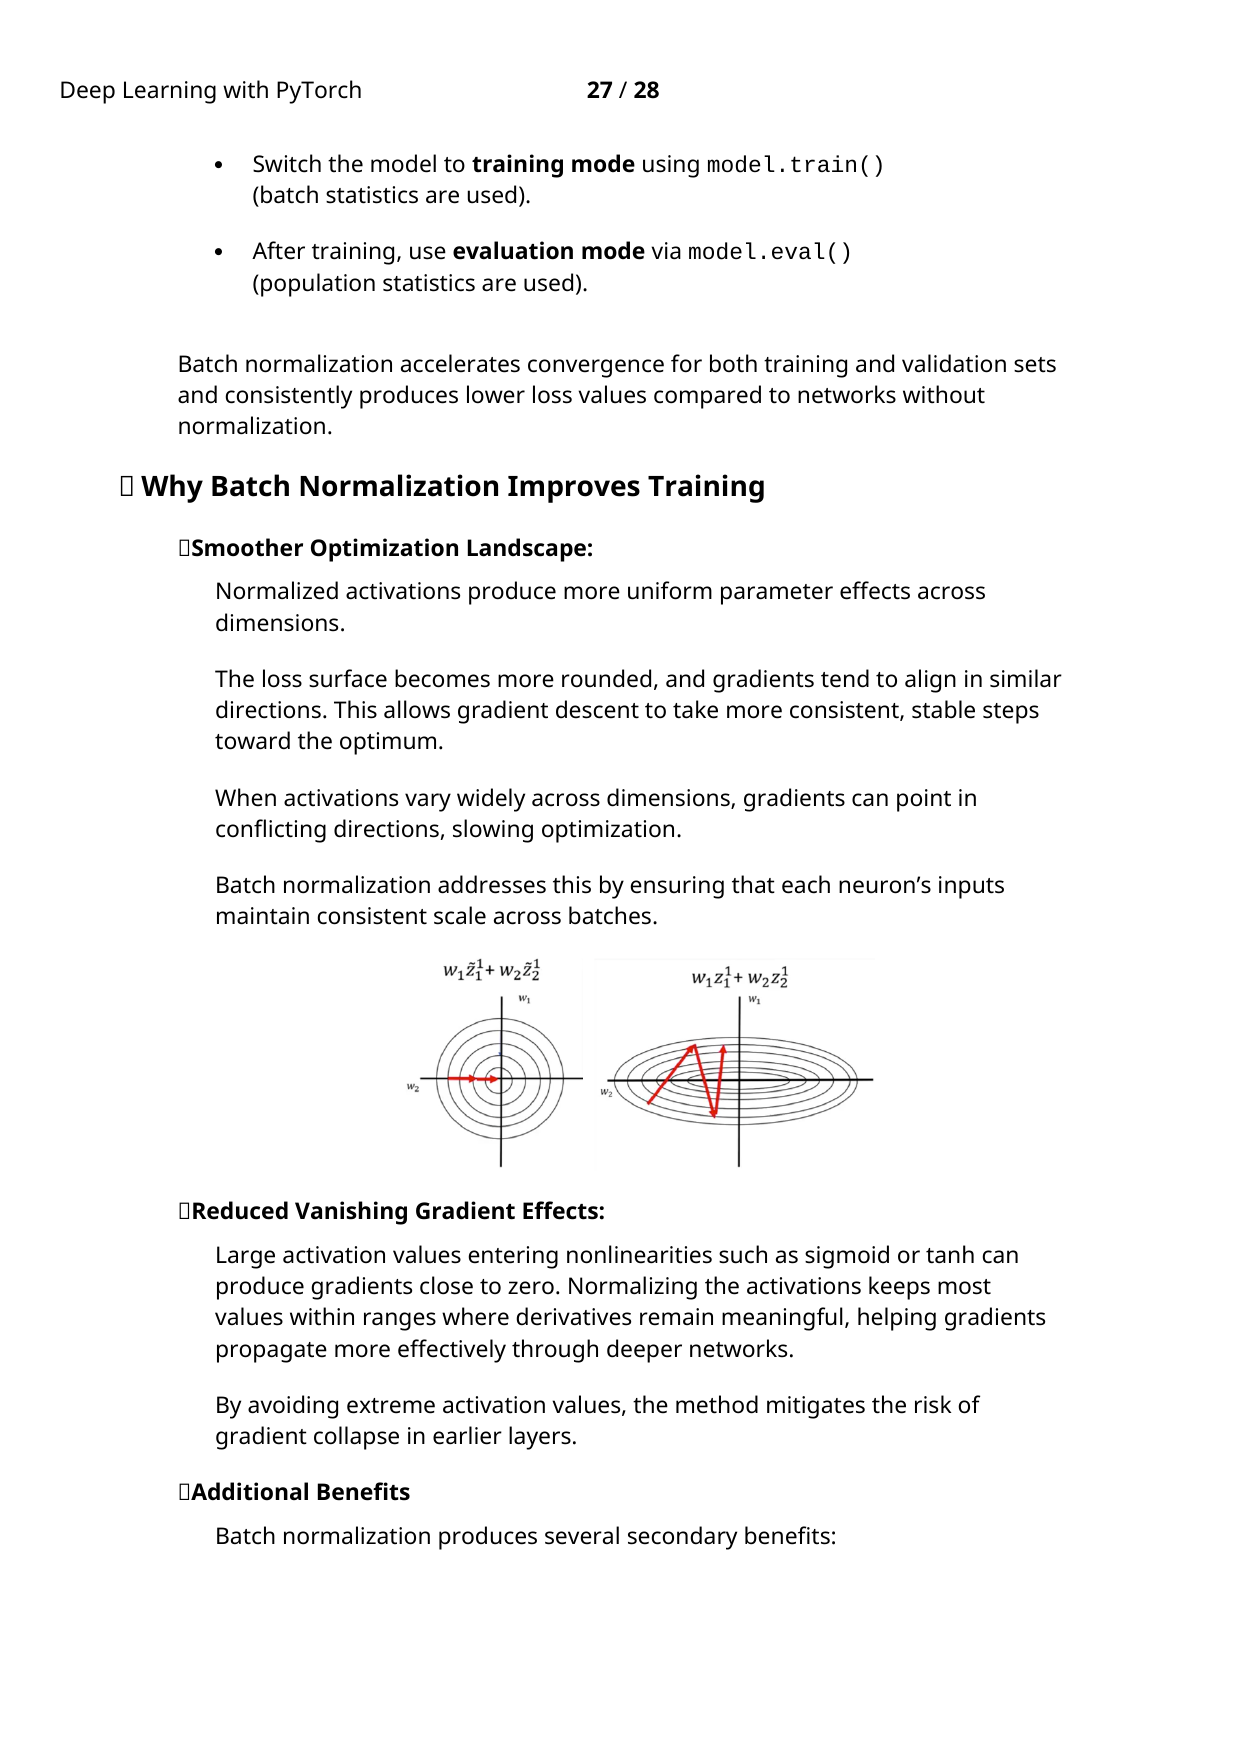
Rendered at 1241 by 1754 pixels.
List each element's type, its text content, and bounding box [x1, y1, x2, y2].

text Batch normalization produces several secondary benefits: [215, 1520, 1063, 1551]
text The loss surface becomes more rounded, and gradients tend to align in similar directions. This allows gradient descent to take more consistent, stable steps toward the optimum. [215, 663, 1063, 756]
text When activations vary widely across dimensions, gradients can point in conflicting directions, slowing optimization. [215, 781, 1063, 844]
text Large activation values entering nonlinearities such as sigmoid or tanh can produce gradients close to zero. Normalizing the activations keeps most values within ranges where derivatives remain meaningful, helping gradients propagate more effectively through deeper networks. [215, 1239, 1063, 1364]
text By avoiding extreme activation values, the method mitigates the risk of gradient collapse in earlier layers. [215, 1389, 1063, 1451]
list After training, use evaluation mode via model.eval() (population statistics are used). [215, 235, 1063, 298]
picture [402, 956, 876, 1171]
list Switch the model to training mode using model.train() (batch statistics are used). [215, 148, 1063, 210]
subtitle 🔹 Why Batch Normalization Improves Training [118, 467, 1063, 505]
text 🔸Smoother Optimization Landscape: [177, 531, 1063, 563]
text 🔸Additional Benefits [177, 1476, 1063, 1508]
text Normalized activations produce more uniform parameter effects across dimensions. [215, 575, 1063, 638]
text Batch normalization addresses this by ensuring that each neuron’s inputs maintain consistent scale across batches. [215, 869, 1063, 931]
text 🔸Reduced Vanishing Gradient Effects: [177, 1195, 1063, 1226]
text Batch normalization accelerates convergence for both training and validation sets and consistently produces lower loss values compared to networks without normalization. [177, 348, 1063, 442]
